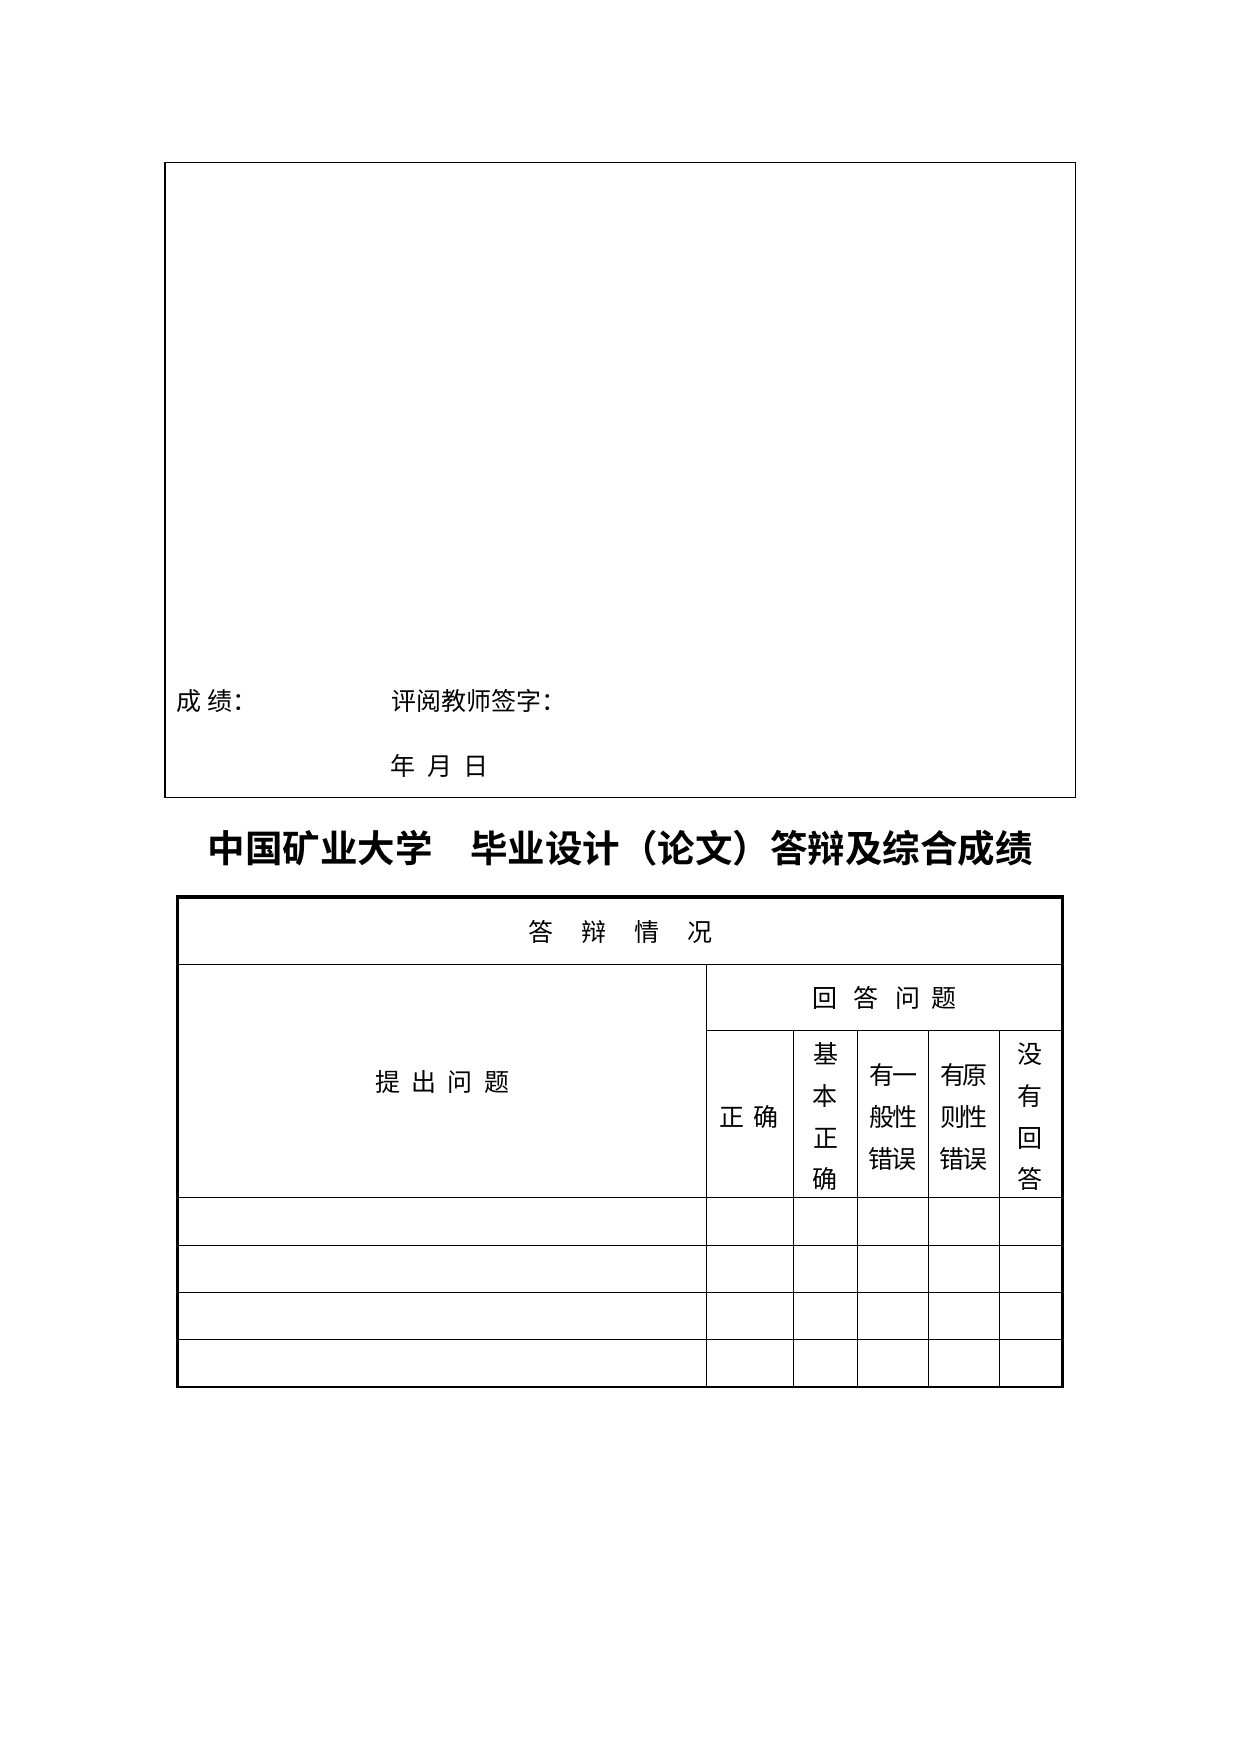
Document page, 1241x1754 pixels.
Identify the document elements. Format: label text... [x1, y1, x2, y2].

table_cell [707, 1293, 793, 1339]
table_cell [179, 1340, 706, 1386]
table_header 答 辩 情 况 [179, 899, 1061, 963]
table_cell 有一般性错误 [858, 1031, 928, 1197]
text 中国矿业大学 毕业设计（论文）答辩及综合成绩 [187, 814, 1053, 879]
table_cell [179, 1293, 706, 1339]
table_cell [166, 163, 1075, 797]
table_cell [1000, 1246, 1061, 1292]
table_cell 正 确 [707, 1031, 793, 1197]
table_cell [794, 1340, 857, 1386]
table_cell [858, 1293, 928, 1339]
table_cell [1000, 1293, 1061, 1339]
table_cell [858, 1246, 928, 1292]
table_cell [1000, 1340, 1061, 1386]
table_cell [794, 1246, 857, 1292]
table_cell [794, 1198, 857, 1244]
table_cell 提 出 问 题 [179, 965, 706, 1197]
table_cell 有原则性错误 [929, 1031, 999, 1197]
table_cell [707, 1340, 793, 1386]
table_cell [929, 1340, 999, 1386]
table_cell 没 有 回 答 [1000, 1031, 1061, 1197]
table_cell [179, 1246, 706, 1292]
table_cell 回 答 问 题 [707, 965, 1061, 1029]
table_cell 基本 正确 [794, 1031, 857, 1197]
table_cell [929, 1246, 999, 1292]
table_cell [1000, 1198, 1061, 1244]
table_cell [794, 1293, 857, 1339]
table_cell [707, 1246, 793, 1292]
table_cell [858, 1198, 928, 1244]
table_cell [179, 1198, 706, 1244]
table_cell [858, 1340, 928, 1386]
table_cell [929, 1293, 999, 1339]
table_cell [929, 1198, 999, 1244]
table_cell [707, 1198, 793, 1244]
